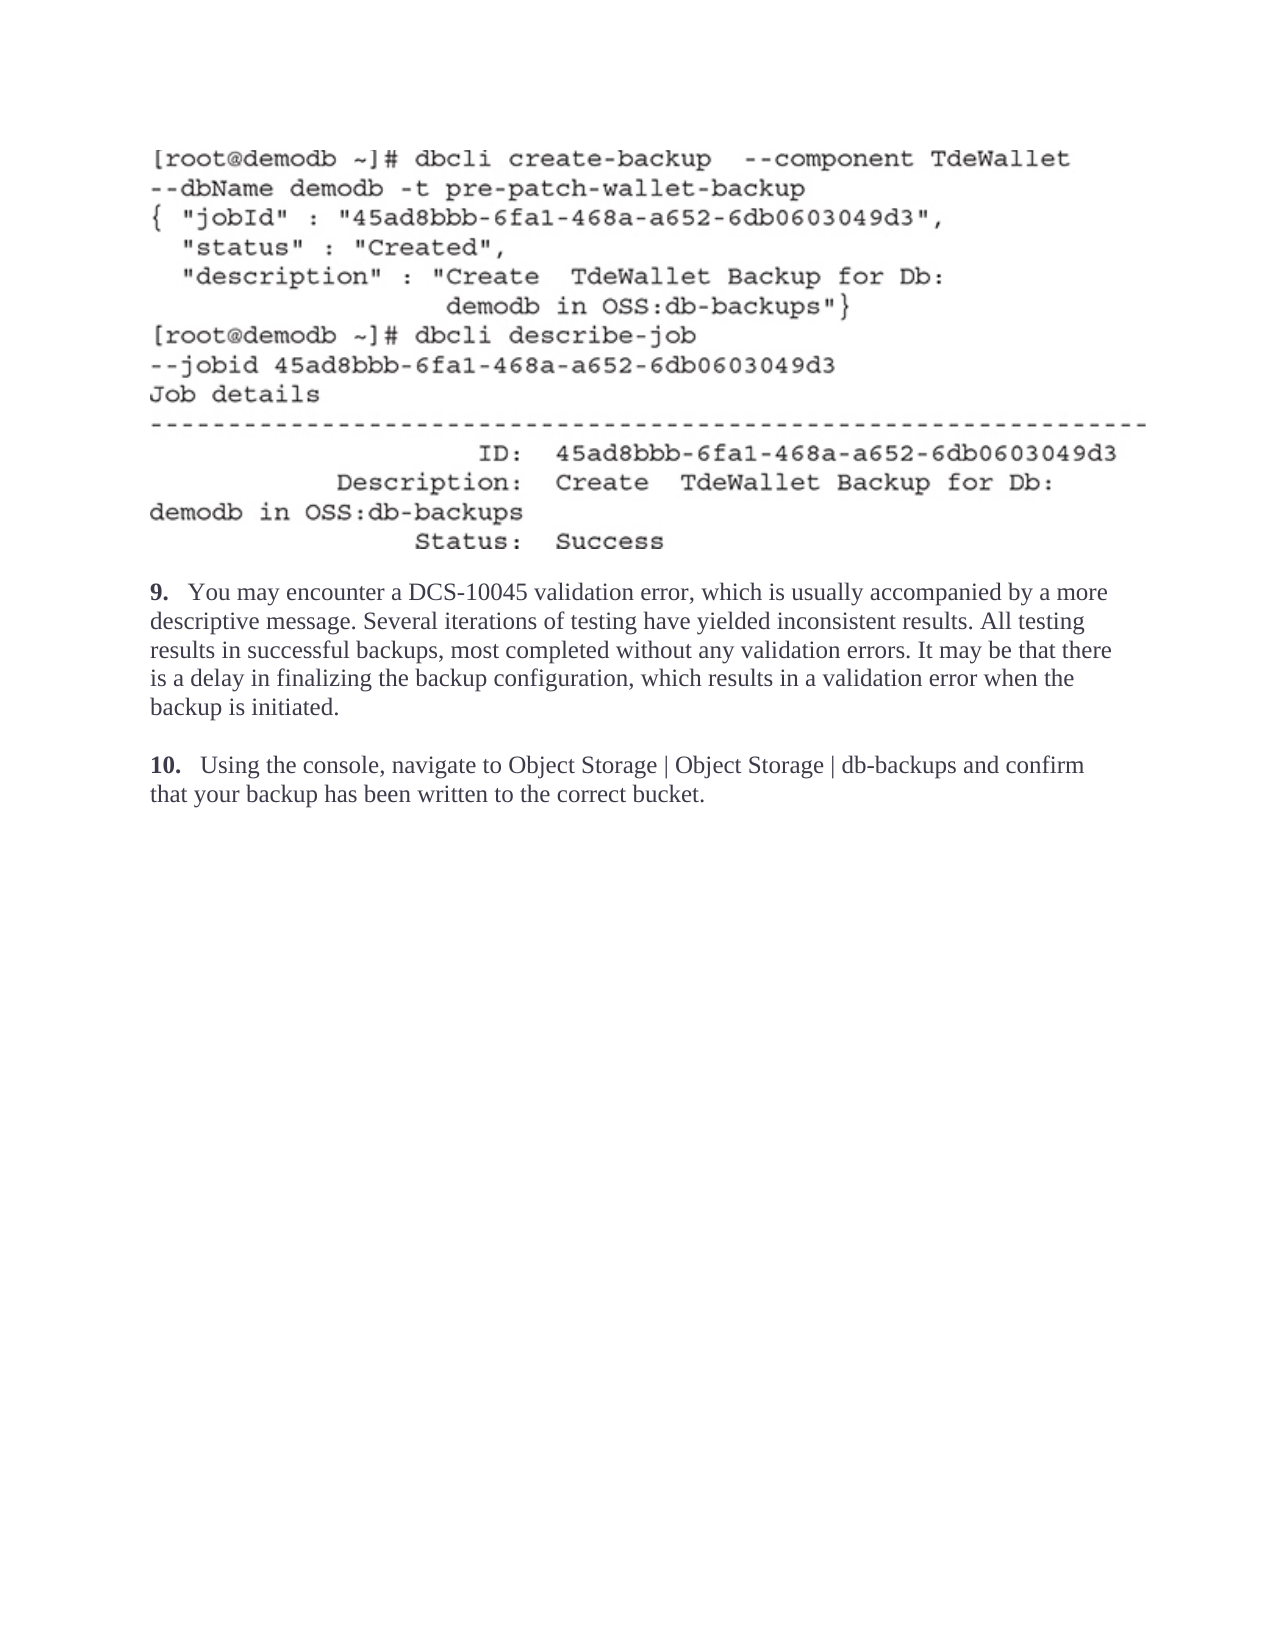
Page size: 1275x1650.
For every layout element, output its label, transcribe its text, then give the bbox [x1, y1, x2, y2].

picture [150, 150, 1146, 549]
text 9. You may encounter a DCS-10045 validation error, which is usually accompanied by a more descriptive message. Several iterations of testing have yielded inconsistent results. All testing results in successful backups, most completed without any validation errors. It may be that there is a delay in finalizing the backup configuration, which results in a validation error when the backup is initiated. [150, 577, 1125, 721]
text 10. Using the console, navigate to Object Storage | Object Storage | db-backups and confirm that your backup has been written to the correct bucket. [150, 750, 1125, 808]
